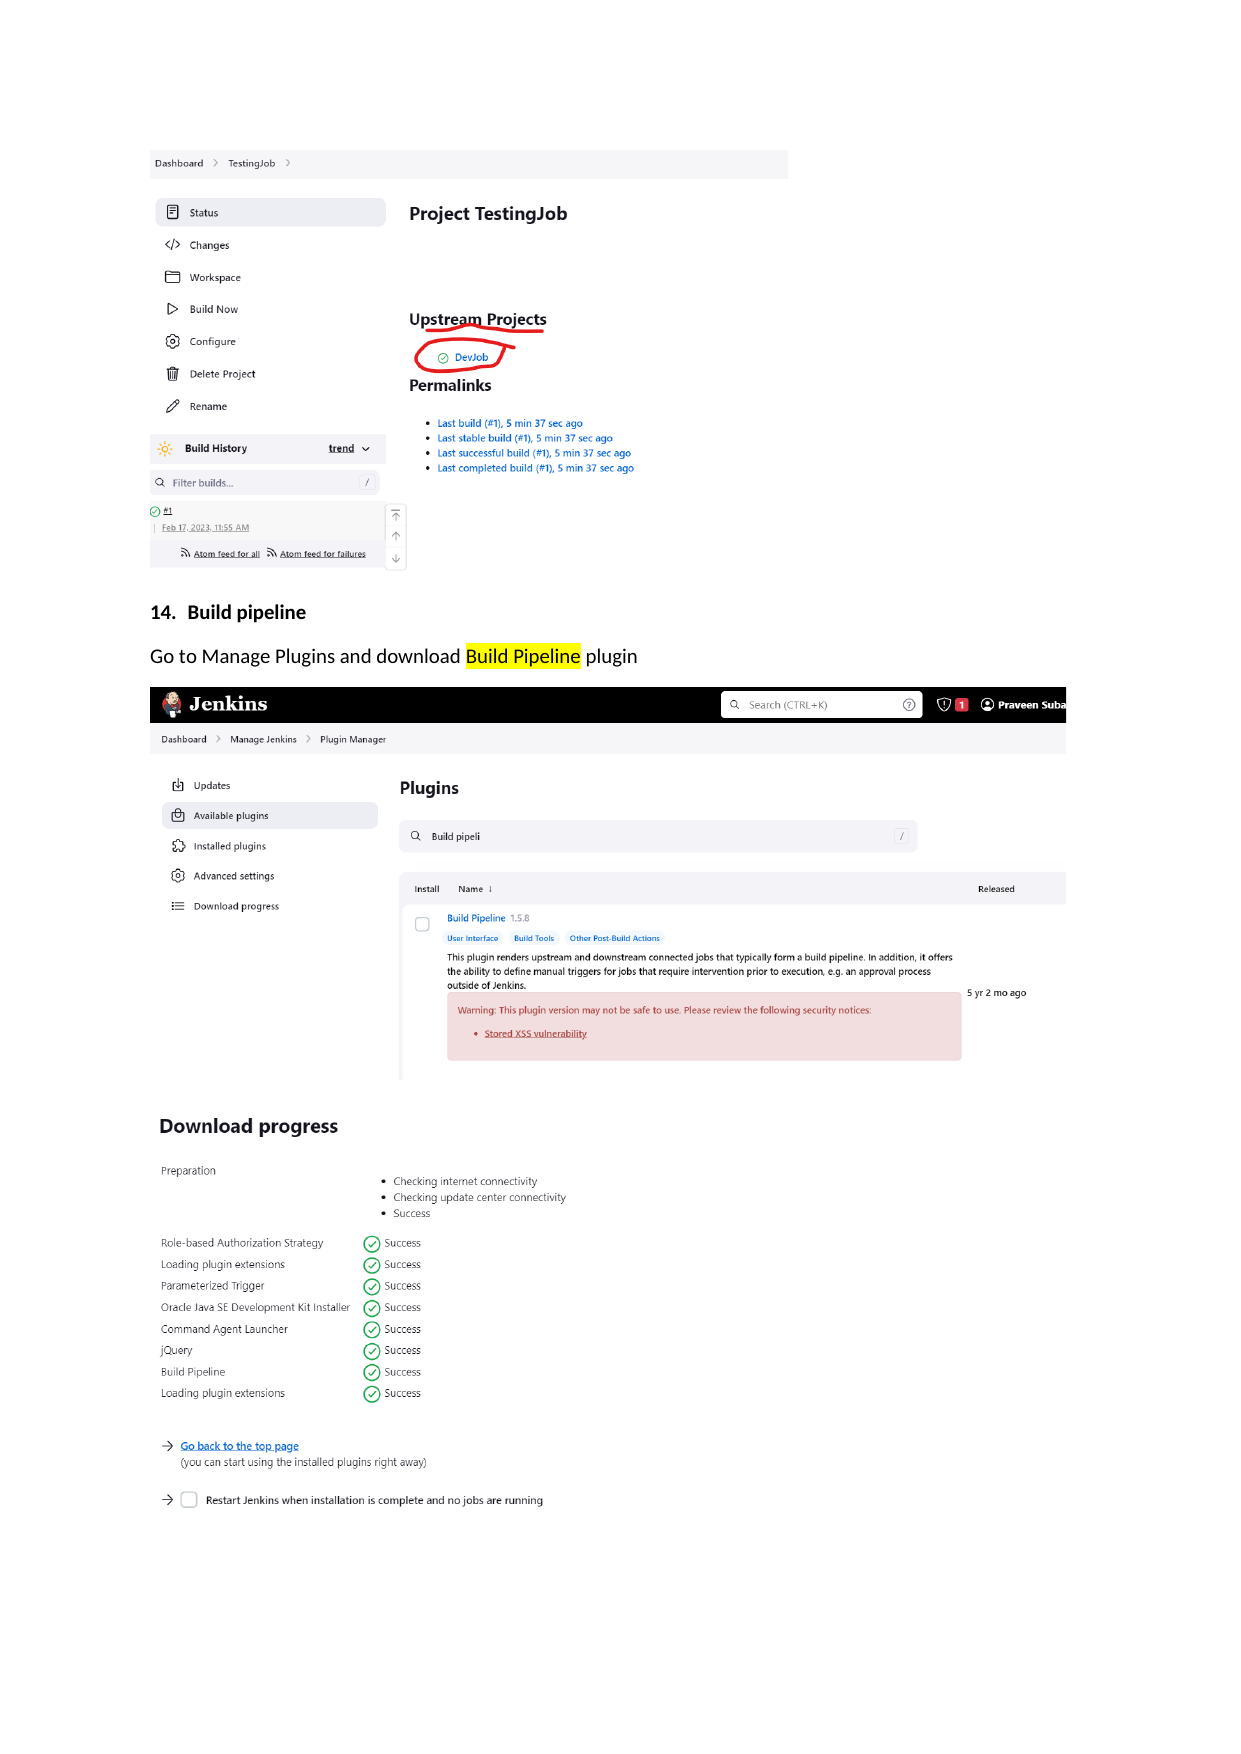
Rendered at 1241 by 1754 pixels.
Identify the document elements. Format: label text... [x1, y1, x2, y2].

text Go to Manage Plugins and download Build Pipeline plugin [581, 643, 1090, 669]
picture [150, 150, 789, 581]
picture [150, 687, 1067, 1080]
picture [150, 1098, 599, 1530]
text Go to Manage Plugins and download Build Pipeline plugin [150, 643, 466, 669]
list Build pipeline [150, 599, 1090, 625]
